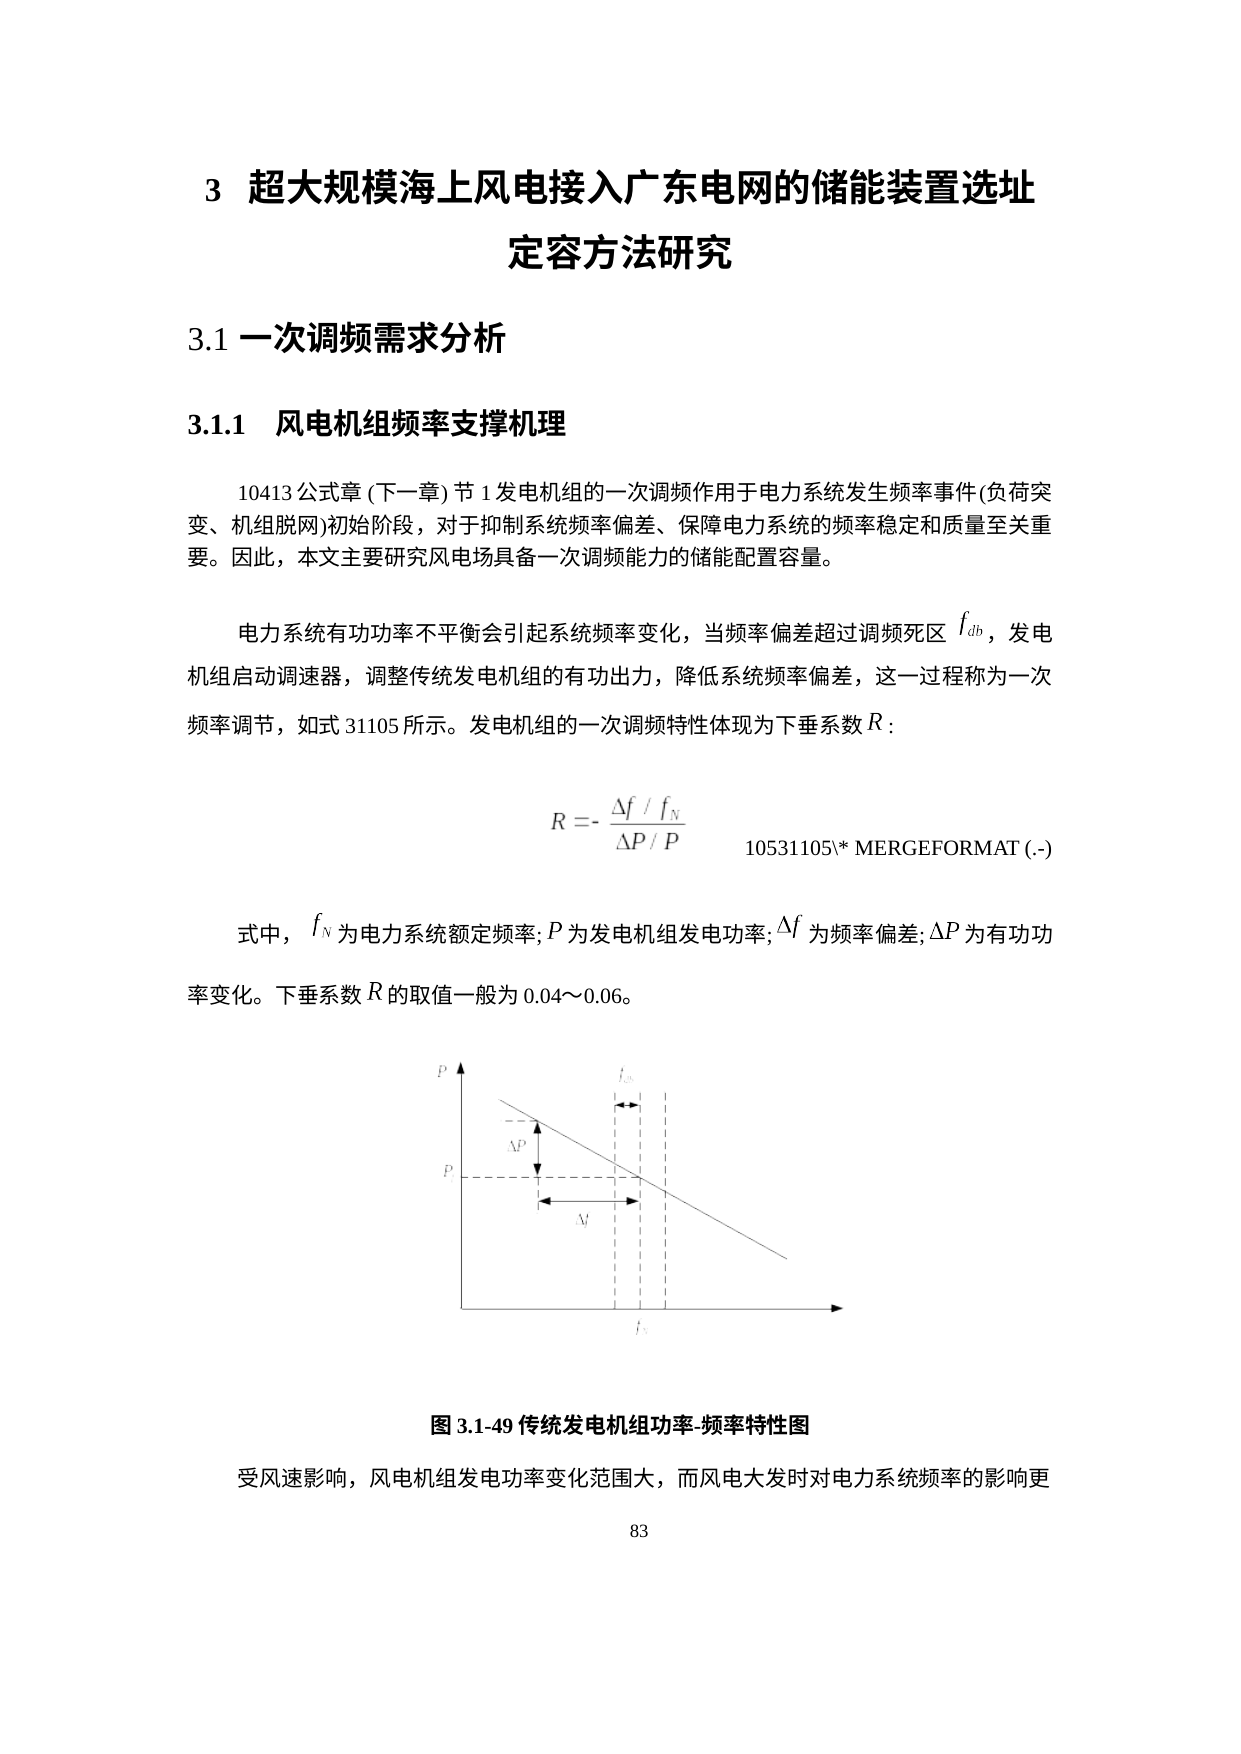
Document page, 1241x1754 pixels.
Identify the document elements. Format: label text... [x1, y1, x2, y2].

text 式中，为电力系统额定频率;为发电机组发电功率;为频率偏差;为有功功率变化。下垂系数的取值一般为0.04～0.06。 [187, 895, 1053, 1025]
subtitle 一次调频需求分析 [187, 303, 1053, 368]
subtitle 风电机组频率支撑机理 [187, 389, 1053, 454]
text 发电机组的一次调频作用于电力系统发生频率事件(负荷突变、机组脱网)初始阶段，对于抑制系统频率偏差、保障电力系统的频率稳定和质量至关重要。因此，本文主要研究风电场具备一次调频能力的储能配置容量。 [187, 475, 1053, 572]
subtitle 超大规模海上风电接入广东电网的储能装置选址定容方法研究 [187, 152, 1053, 282]
text 电力系统有功功率不平衡会引起系统频率变化，当频率偏差超过调频死区，发电机组启动调速器，调整传统发电机组的有功出力，降低系统频率偏差，这一过程称为一次频率调节，如式所示。发电机组的一次调频特性体现为下垂系数: [187, 593, 1053, 756]
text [187, 1461, 1053, 1493]
